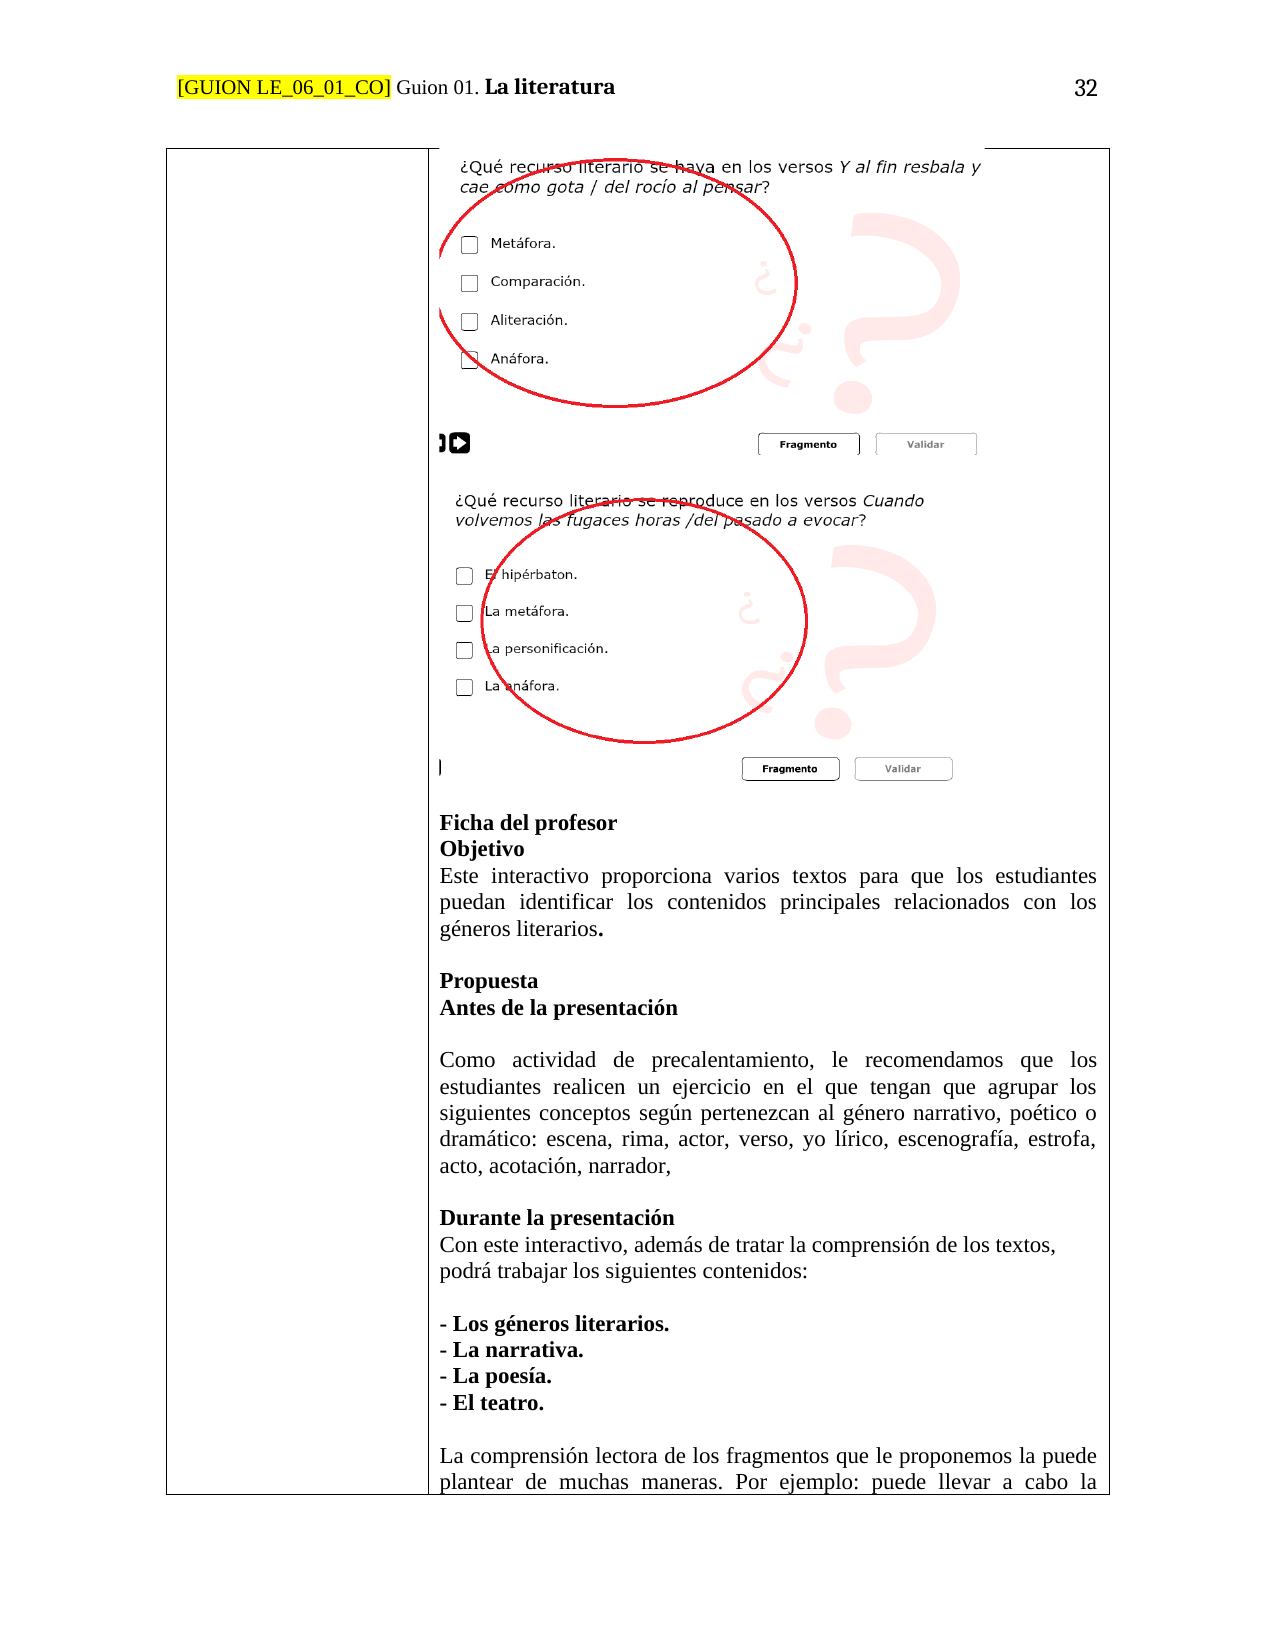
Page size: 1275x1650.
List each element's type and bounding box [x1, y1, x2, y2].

table_cell [429, 149, 1109, 1494]
table_cell [167, 149, 428, 1494]
picture [439, 148, 985, 455]
picture [439, 481, 954, 783]
